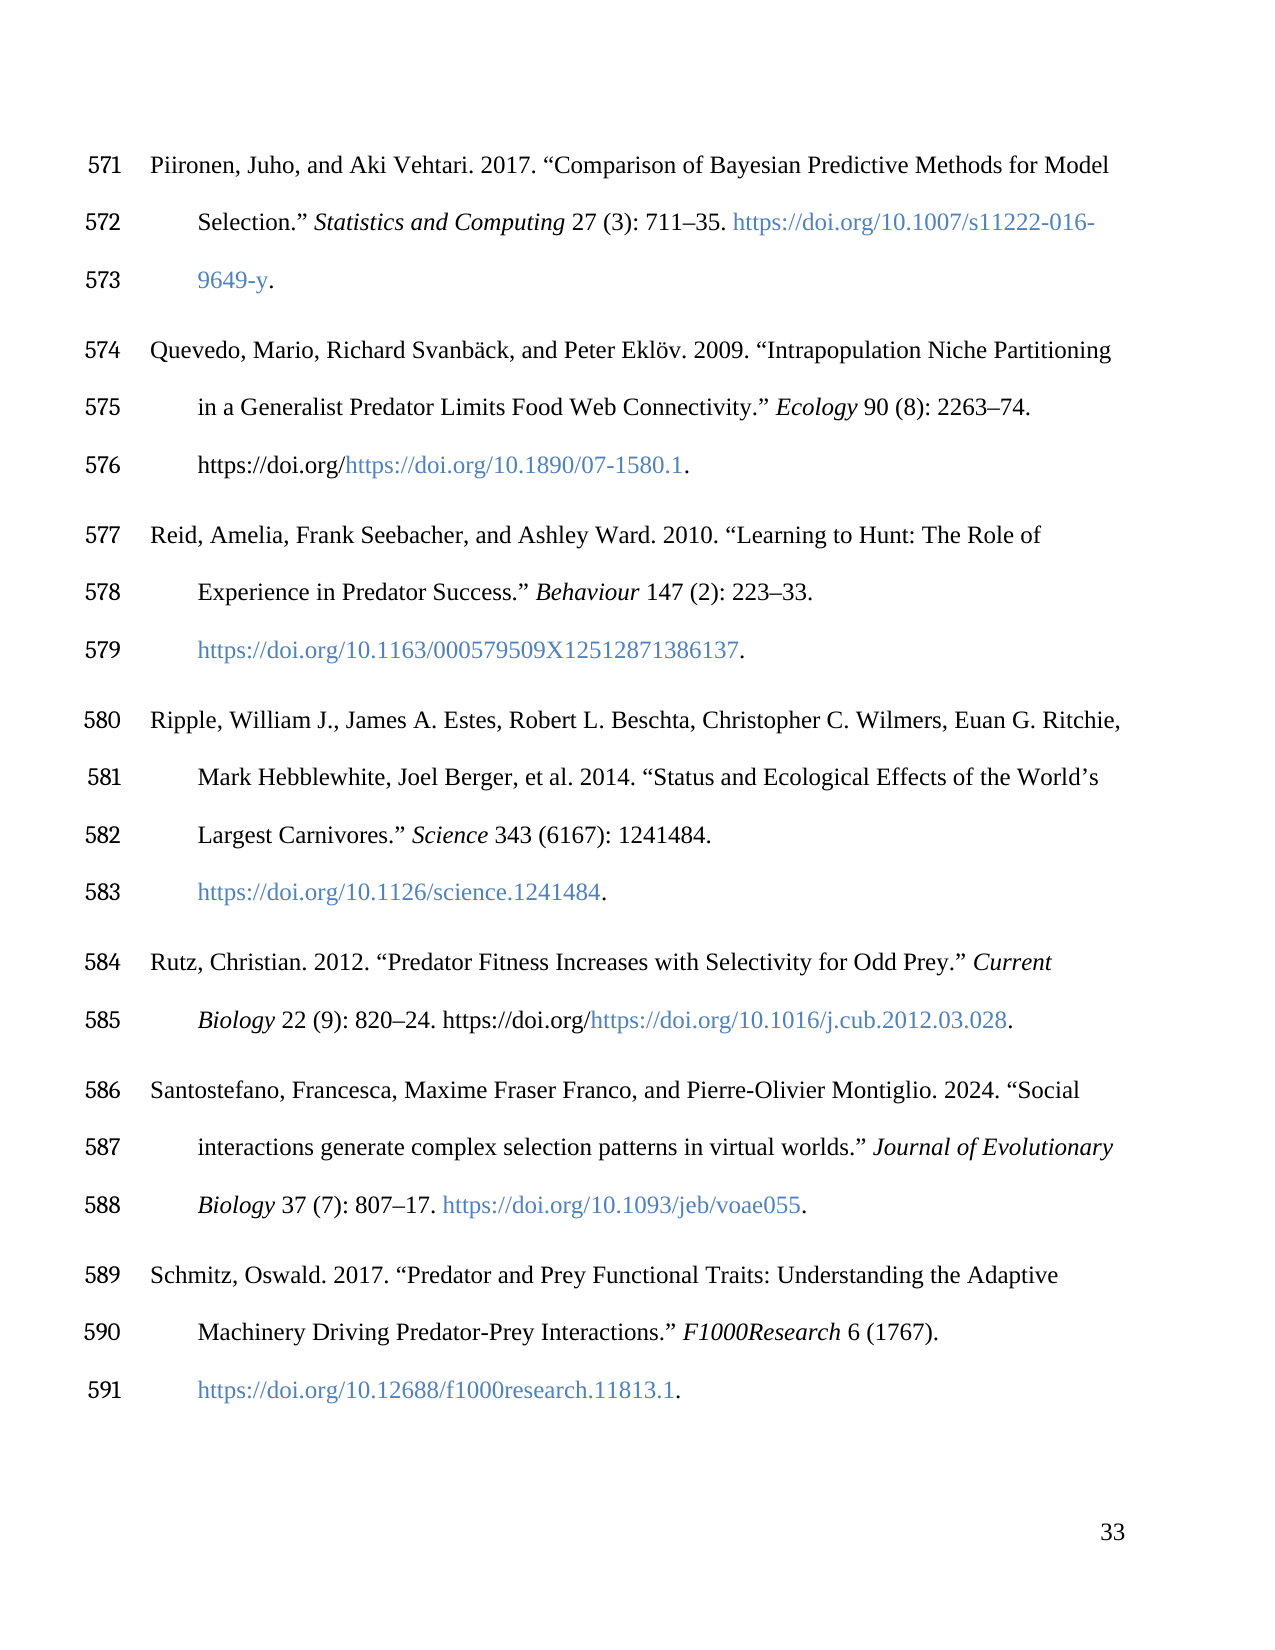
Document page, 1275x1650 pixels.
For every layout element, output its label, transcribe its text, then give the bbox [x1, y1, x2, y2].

text Schmitz, Oswald. 2017. “Predator and Prey Functional Traits: Understanding the Adaptive Machinery Driving Predator-Prey Interactions.” F1000Research 6 (1767). https://doi.org/10.12688/f1000research.11813.1. [150, 1260, 1125, 1404]
text Reid, Amelia, Frank Seebacher, and Ashley Ward. 2010. “Learning to Hunt: The Role of Experience in Predator Success.” Behaviour 147 (2): 223–33. https://doi.org/10.1163/000579509X12512871386137. [150, 520, 1125, 664]
text Ripple, William J., James A. Estes, Robert L. Beschta, Christopher C. Wilmers, Euan G. Ritchie, Mark Hebblewhite, Joel Berger, et al. 2014. “Status and Ecological Effects of the World’s Largest Carnivores.” Science 343 (6167): 1241484. https://doi.org/10.1126/science.1241484. [150, 705, 1125, 906]
text Quevedo, Mario, Richard Svanbäck, and Peter Eklöv. 2009. “Intrapopulation Niche Partitioning in a Generalist Predator Limits Food Web Connectivity.” Ecology 90 (8): 2263–74. https://doi.org/https://doi.org/10.1890/07-1580.1. [150, 335, 1125, 479]
text Piironen, Juho, and Aki Vehtari. 2017. “Comparison of Bayesian Predictive Methods for Model Selection.” Statistics and Computing 27 (3): 711–35. https://doi.org/10.1007/s11222-016-9649-y. [150, 150, 1125, 294]
text Santostefano, Francesca, Maxime Fraser Franco, and Pierre-Olivier Montiglio. 2024. “Social interactions generate complex selection patterns in virtual worlds.” Journal of Evolutionary Biology 37 (7): 807–17. https://doi.org/10.1093/jeb/voae055. [150, 1075, 1125, 1219]
text Rutz, Christian. 2012. “Predator Fitness Increases with Selectivity for Odd Prey.” Current Biology 22 (9): 820–24. https://doi.org/https://doi.org/10.1016/j.cub.2012.03.028. [150, 947, 1125, 1034]
